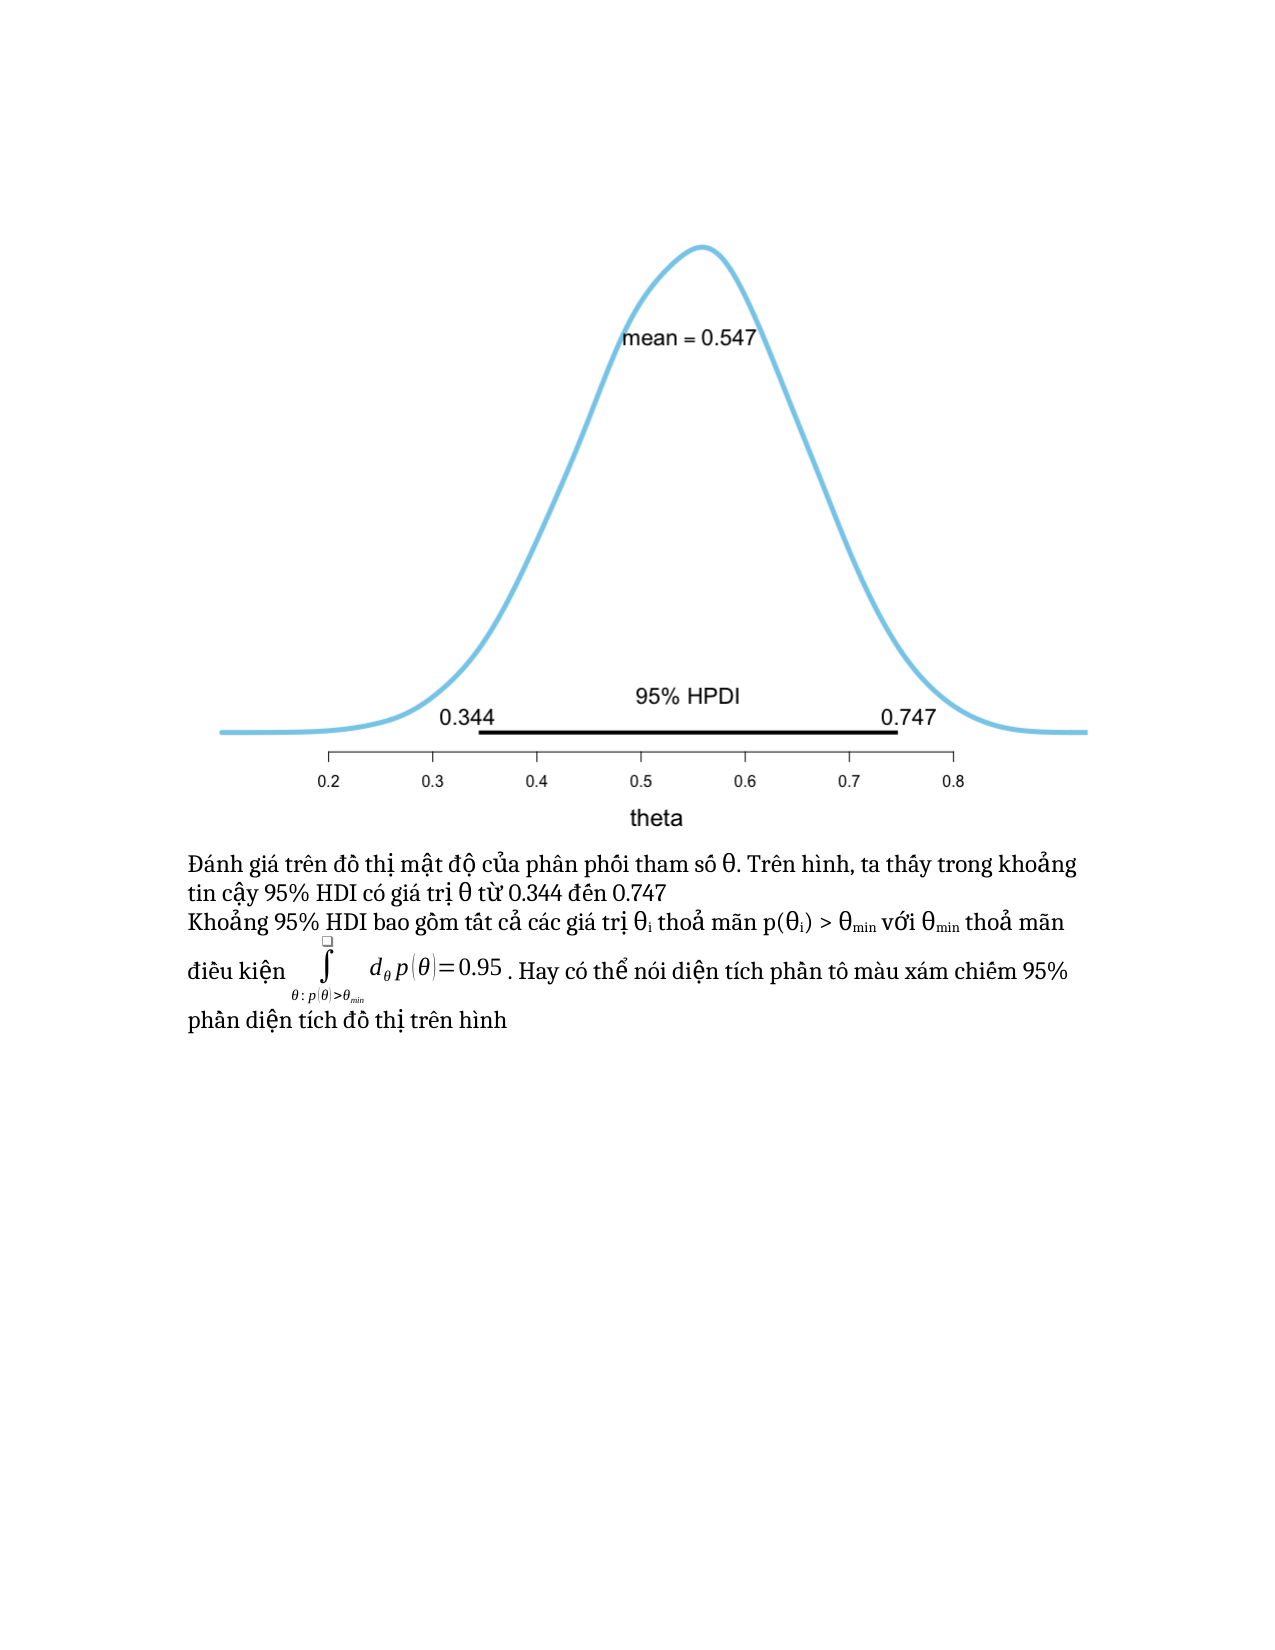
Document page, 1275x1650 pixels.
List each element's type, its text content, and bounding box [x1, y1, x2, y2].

picture [187, 150, 1088, 850]
text Khoảng 95% HDI bao gồm tất cả các giá trị θi thoả mãn p(θi) > θmin với θmin thoả mãn điều kiện . Hay có thể nói diện tích phần tô màu xám chiếm 95% phần diện tích đồ thị trên hình [187, 907, 1087, 1034]
text Đánh giá trên đồ thị mật độ của phân phối tham số θ. Trên hình, ta thấy trong khoảng tin cậy 95% HDI có giá trị θ từ 0.344 đến 0.747 [187, 850, 1087, 907]
